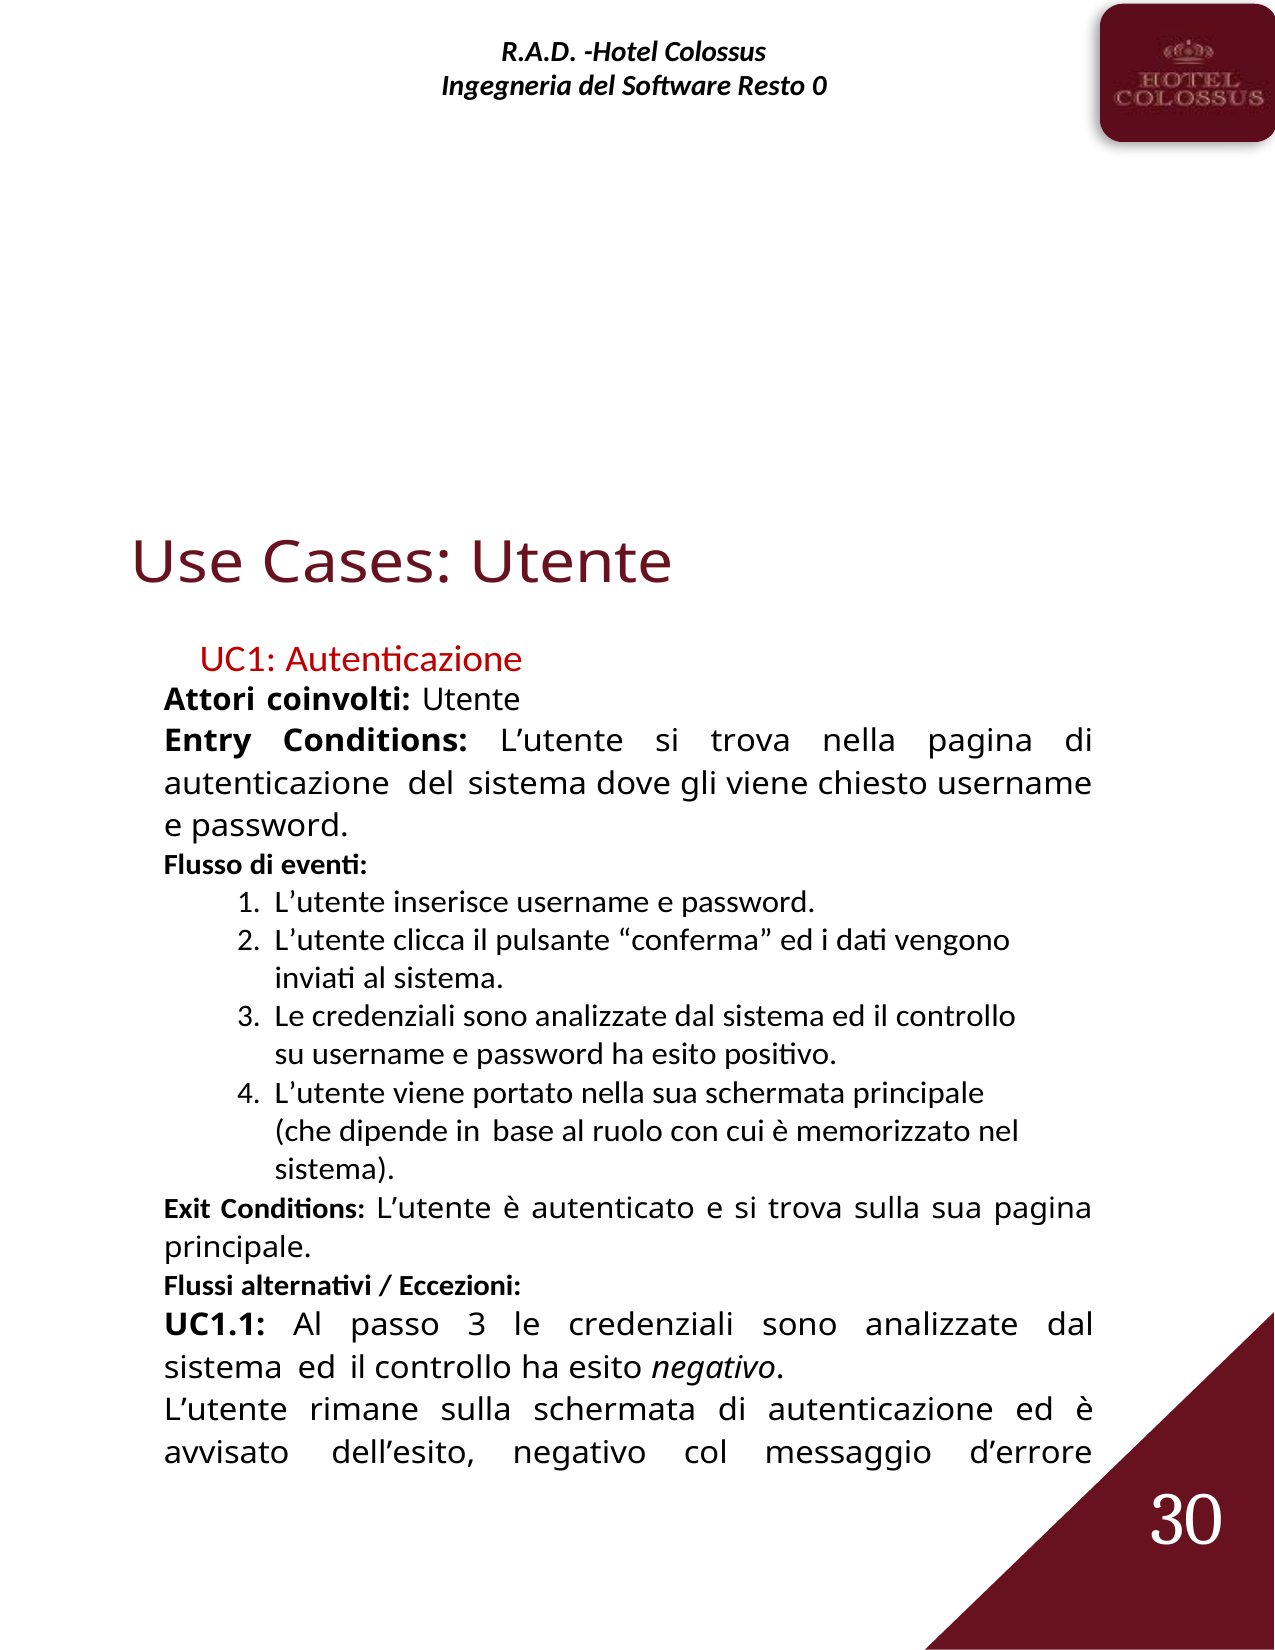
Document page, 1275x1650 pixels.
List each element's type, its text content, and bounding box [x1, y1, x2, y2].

text Exit Conditions: L’utente è autenticato e si trova sulla sua pagina principale. [164, 1187, 1094, 1266]
list L’utente clicca il pulsante “conferma” ed i dati vengono inviati al sistema. [237, 920, 1030, 996]
text Flusso di eventi: [164, 846, 1030, 882]
picture [1100, 3, 1275, 142]
text L’utente rimane sulla schermata di autenticazione ed è avvisato dell’esito, negativo col messaggio d’errore “Username e/o password errate”. [164, 1387, 1094, 1473]
text Flussi alternativi / Eccezioni: [164, 1267, 1094, 1302]
list L’utente inserisce username e password. [237, 882, 1030, 920]
subtitle UC1: Autenticazione [164, 634, 1211, 680]
list L’utente viene portato nella sua schermata principale (che dipende in base al ruolo con cui è memorizzato nel sistema). [237, 1073, 1030, 1187]
list Le credenziali sono analizzate dal sistema ed il controllo su username e password ha esito positivo. [237, 996, 1030, 1073]
text Attori coinvolti: Utente [164, 680, 1094, 718]
text Entry Conditions: L’utente si trova nella pagina di autenticazione del sistema dove gli viene chiesto username e password. [164, 718, 1094, 846]
text UC1.1: Al passo 3 le credenziali sono analizzate dal sistema ed il controllo ha esito negativo. [164, 1302, 1094, 1387]
subtitle Use Cases: Utente [131, 530, 1211, 596]
